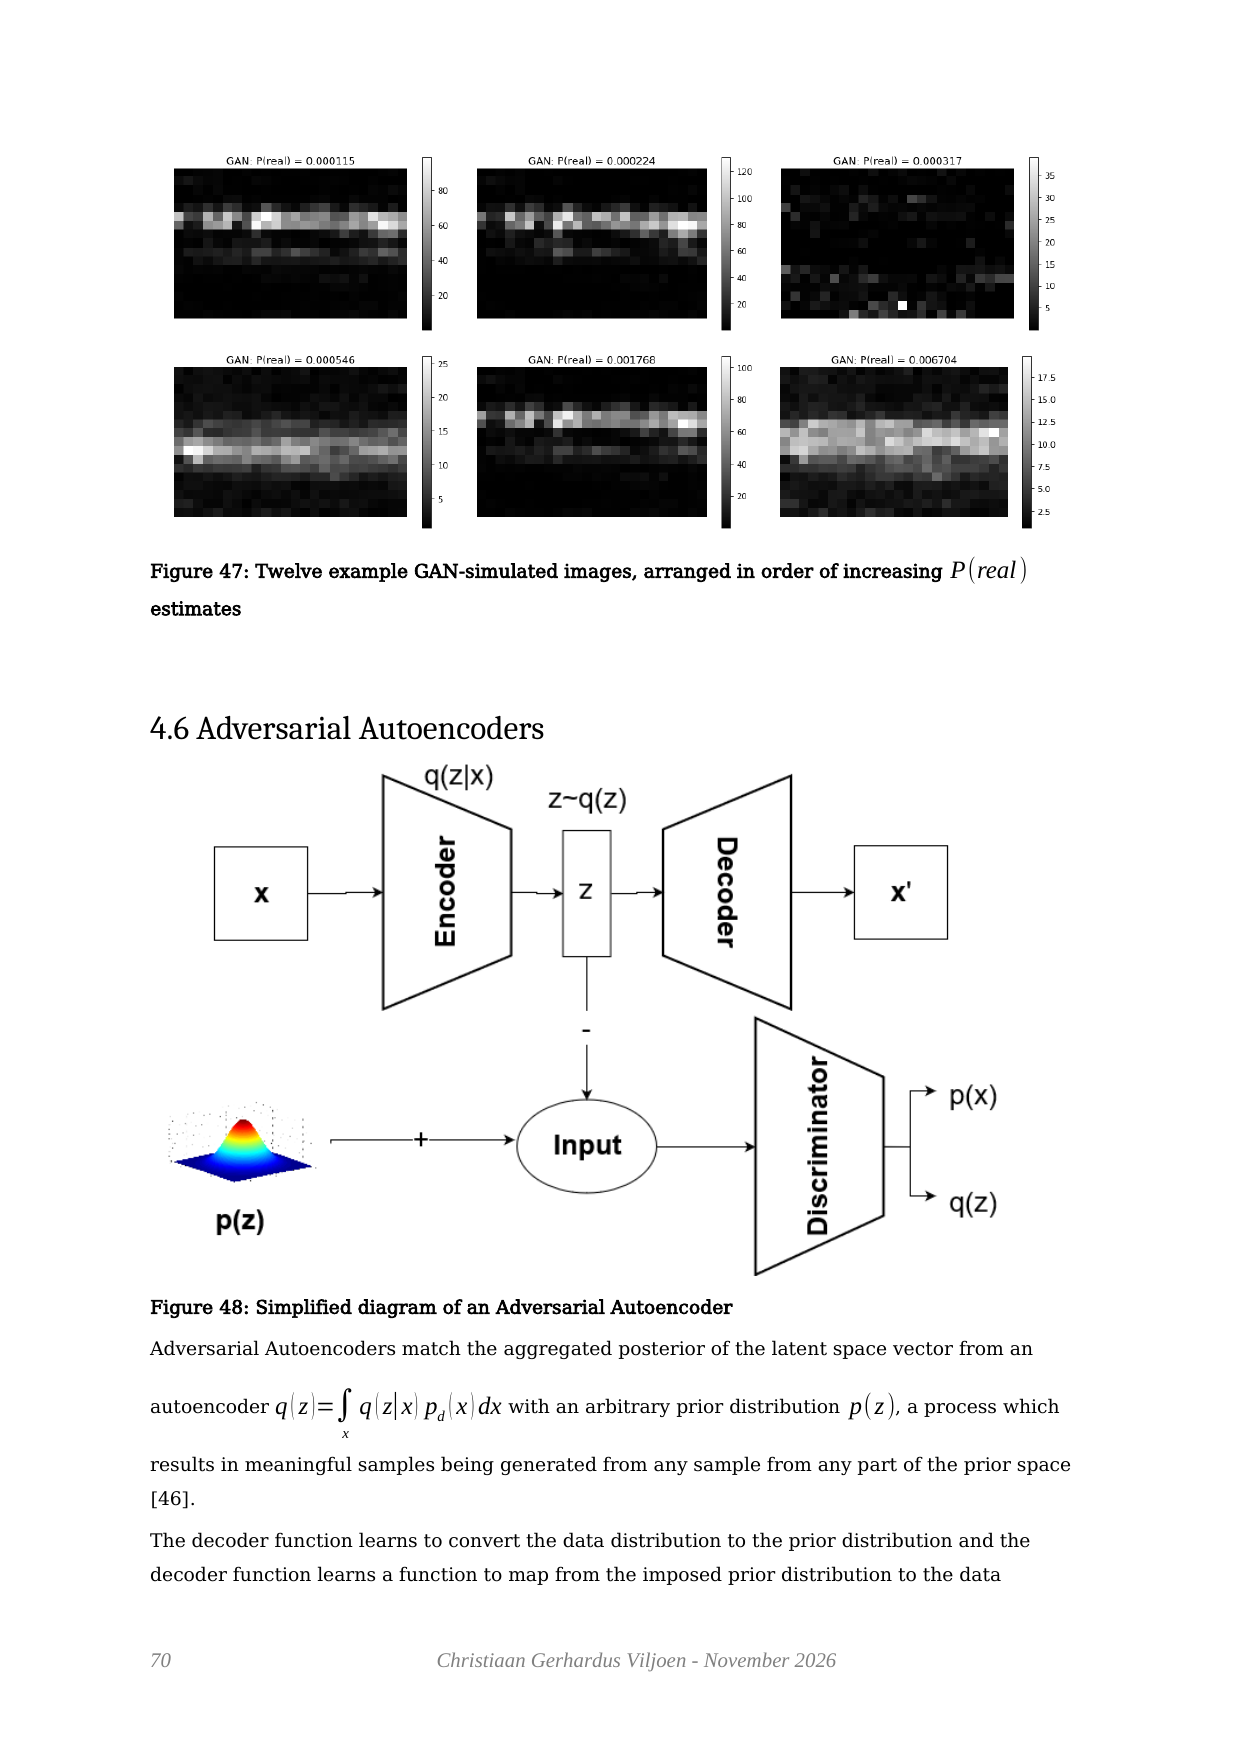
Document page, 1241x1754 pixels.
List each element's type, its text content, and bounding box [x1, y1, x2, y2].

text Figure 48: Simplified diagram of an Adversarial Autoencoder [150, 1295, 1090, 1317]
picture [150, 760, 1018, 1276]
text Figure 47: Twelve example GAN-simulated images, arranged in order of increasing estimates [150, 555, 1090, 619]
picture [150, 150, 1061, 338]
subtitle Adversarial Autoencoders [150, 710, 1090, 748]
picture [150, 348, 1061, 536]
text Adversarial Autoencoders match the aggregated posterior of the latent space vector from an autoencoder with an arbitrary prior distribution , a process which results in meaningful samples being generated from any sample from any part of the prior space . [150, 1337, 1090, 1509]
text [150, 1529, 1090, 1585]
